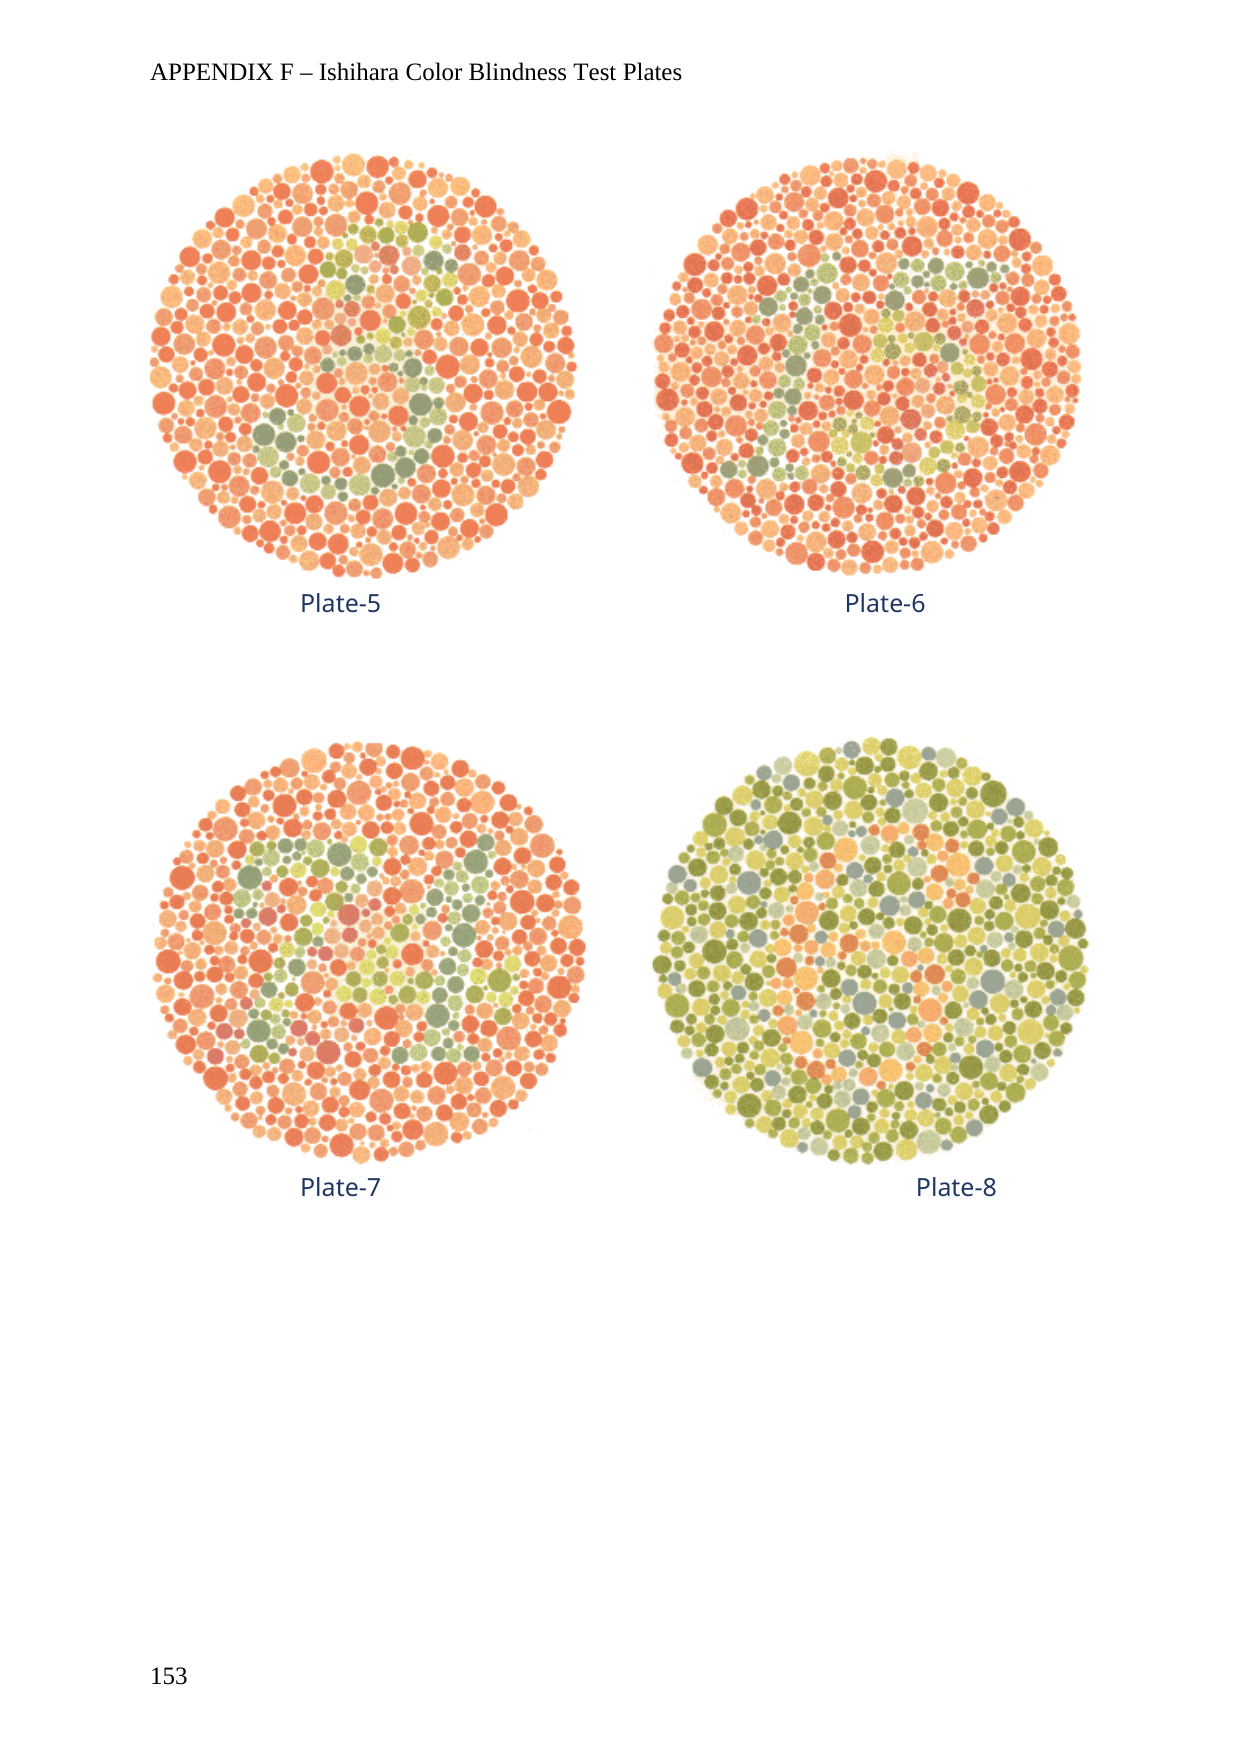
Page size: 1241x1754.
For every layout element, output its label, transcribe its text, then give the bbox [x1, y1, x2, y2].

picture [650, 734, 1089, 1166]
subtitle Plate-7 Plate-8 [225, 1170, 1090, 1204]
subtitle Plate-5 Plate-6 [225, 585, 1090, 619]
picture [150, 150, 589, 582]
picture [650, 150, 1089, 582]
picture [150, 734, 589, 1166]
